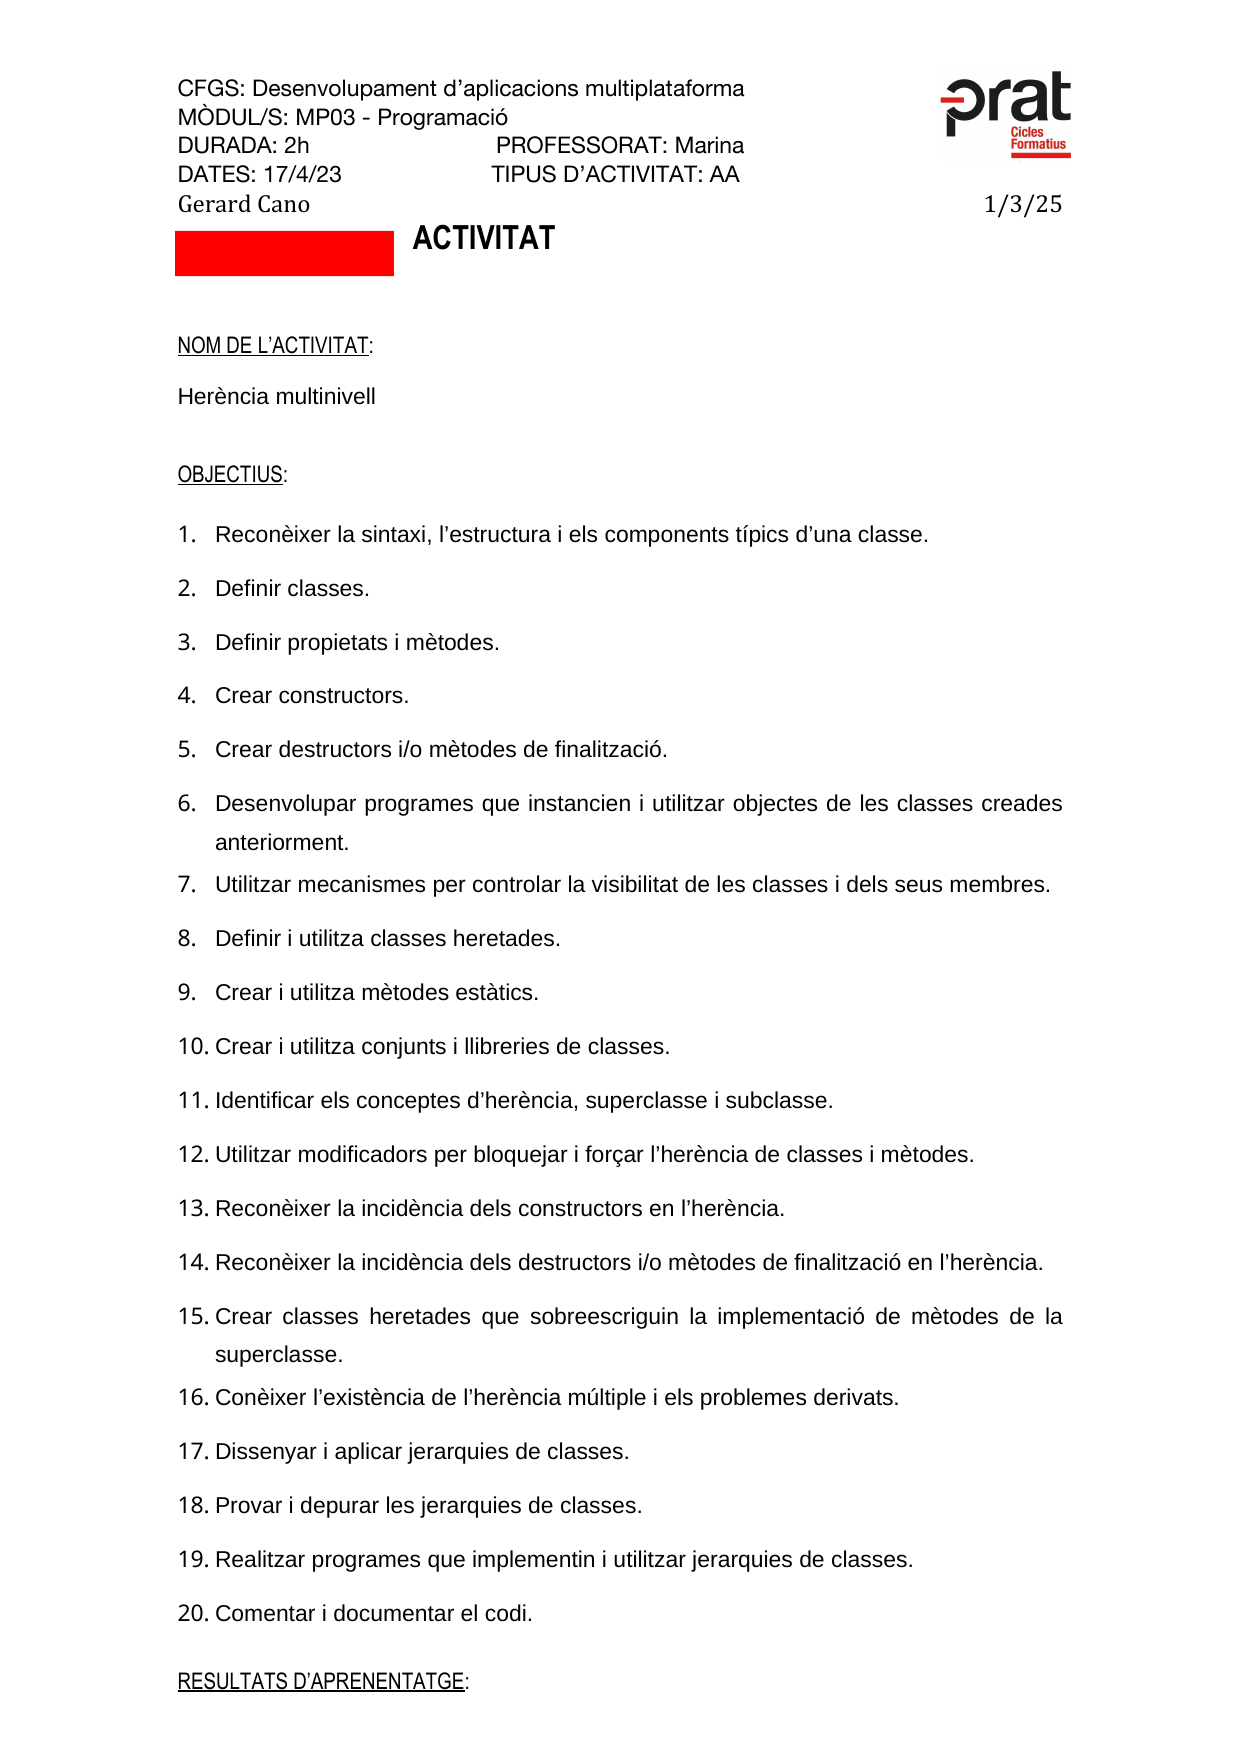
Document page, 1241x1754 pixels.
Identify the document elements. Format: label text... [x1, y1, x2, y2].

list Crear classes heretades que sobreescriguin la implementació de mètodes de la superclasse. [177, 1291, 1063, 1368]
list Utilitzar mecanismes per controlar la visibilitat de les classes i dels seus membres. [177, 859, 1063, 906]
text NOM DE L’ACTIVITAT: [177, 332, 1063, 358]
list Reconèixer la sintaxi, l’estructura i els components típics d’una classe. [177, 508, 1063, 555]
text ACTIVITAT [177, 218, 1063, 257]
list Realitzar programes que implementin i utilitzar jerarquies de classes. [177, 1533, 1063, 1580]
list Reconèixer la incidència dels destructors i/o mètodes de finalització en l’herència. [177, 1237, 1063, 1283]
list Definir i utilitza classes heretades. [177, 913, 1063, 960]
list Utilitzar modificadors per bloquejar i forçar l’herència de classes i mètodes. [177, 1129, 1063, 1176]
text RESULTATS D’APRENENTATGE: [177, 1668, 1063, 1694]
text Herència multinivell [177, 379, 1067, 414]
picture [939, 69, 1073, 162]
text OBJECTIUS: [177, 461, 1063, 487]
list Crear destructors i/o mètodes de finalització. [177, 724, 1063, 771]
list Crear i utilitza mètodes estàtics. [177, 967, 1063, 1014]
list Desenvolupar programes que instancien i utilitzar objectes de les classes creades anteriorment. [177, 778, 1063, 855]
list Identificar els conceptes d’herència, superclasse i subclasse. [177, 1075, 1063, 1122]
list Reconèixer la incidència dels constructors en l’herència. [177, 1183, 1063, 1229]
list Dissenyar i aplicar jerarquies de classes. [177, 1426, 1063, 1472]
list Crear constructors. [177, 670, 1063, 717]
list Definir propietats i mètodes. [177, 616, 1063, 663]
list Provar i depurar les jerarquies de classes. [177, 1479, 1063, 1526]
list Definir classes. [177, 562, 1063, 609]
list Crear i utilitza conjunts i llibreries de classes. [177, 1021, 1063, 1068]
list Comentar i documentar el codi. [177, 1587, 1063, 1634]
list Conèixer l’existència de l’herència múltiple i els problemes derivats. [177, 1372, 1063, 1418]
